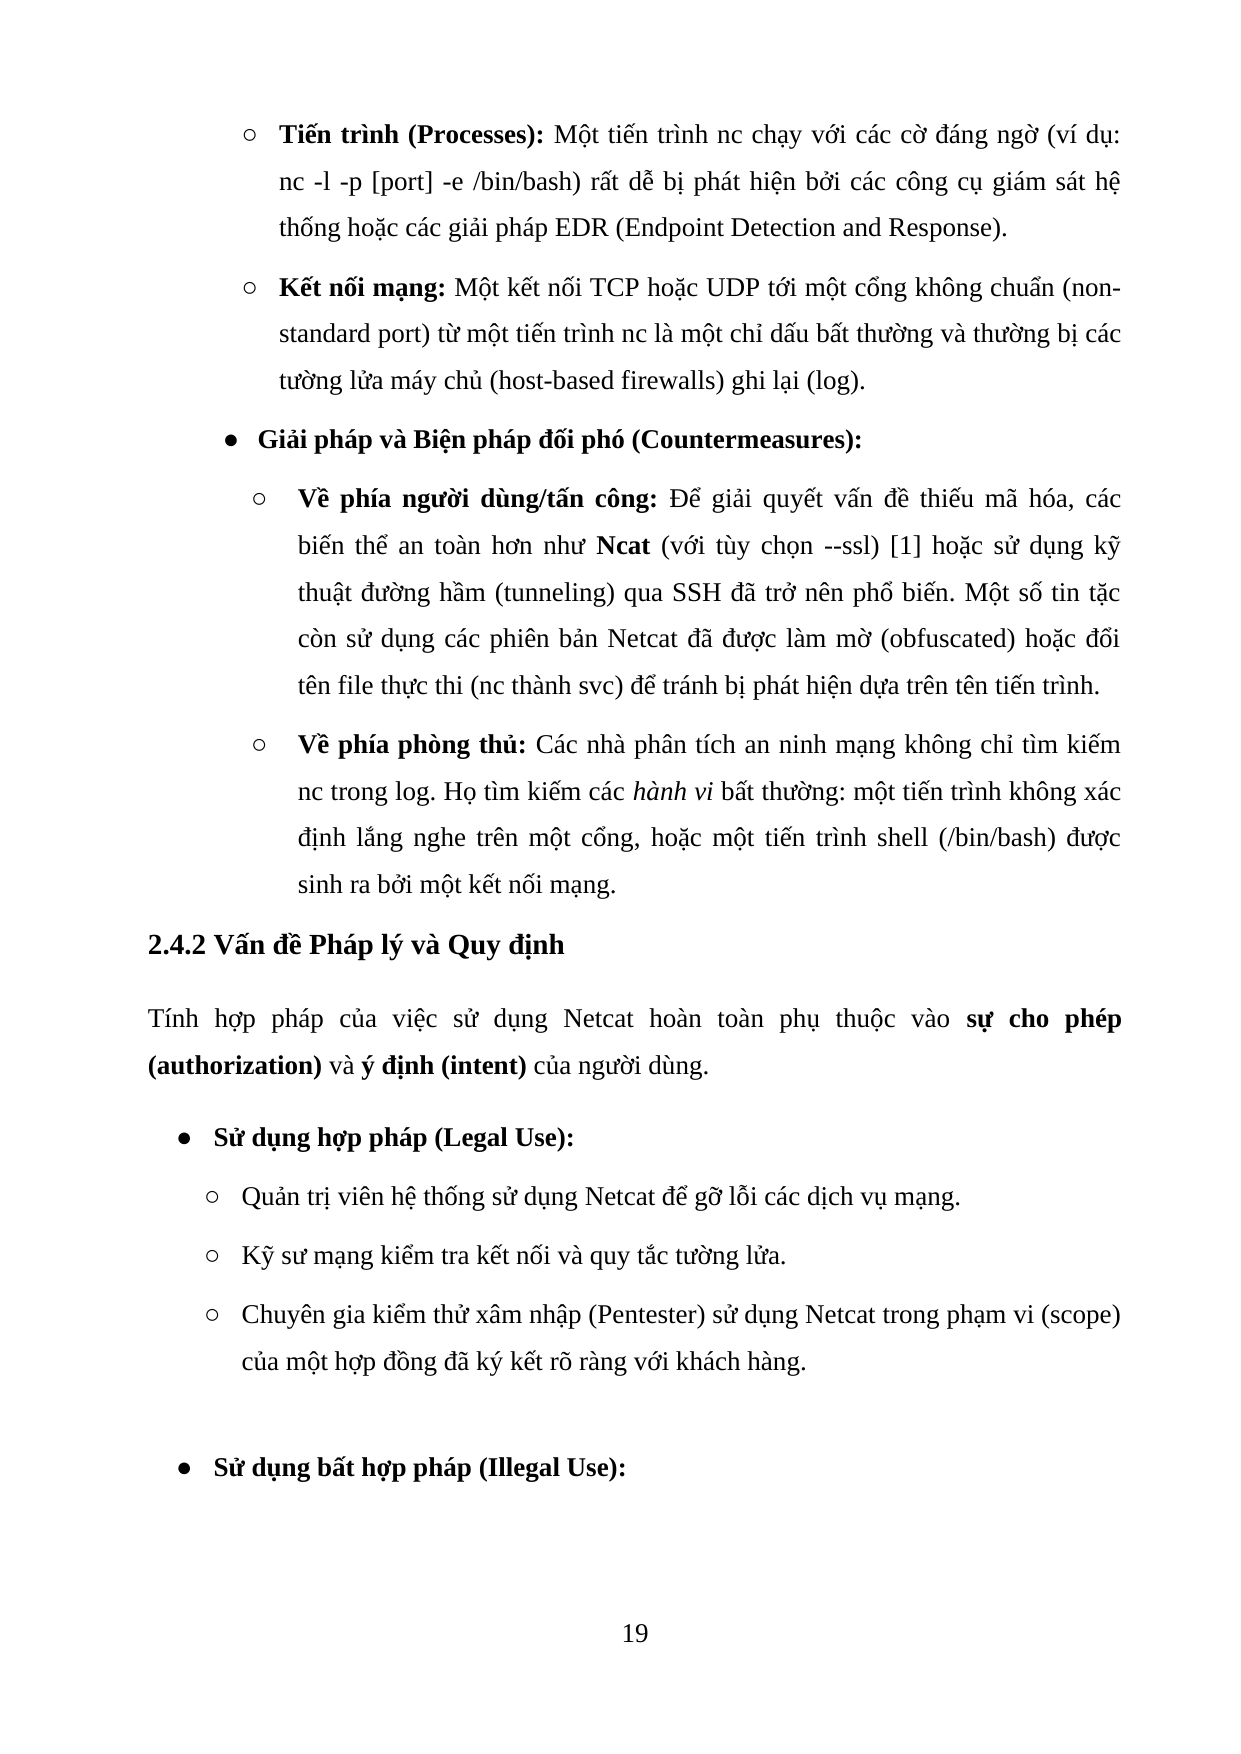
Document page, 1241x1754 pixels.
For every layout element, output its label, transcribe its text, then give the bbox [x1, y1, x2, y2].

list Kết nối mạng: Một kết nối TCP hoặc UDP tới một cổng không chuẩn (non-standard port) từ một tiến trình nc là một chỉ dấu bất thường và thường bị các tường lửa máy chủ (host-based firewalls) ghi lại (log). [241, 271, 1122, 395]
list Chuyên gia kiểm thử xâm nhập (Pentester) sử dụng Netcat trong phạm vi (scope) của một hợp đồng đã ký kết rõ ràng với khách hàng. [204, 1298, 1122, 1376]
list Sử dụng hợp pháp (Legal Use): [176, 1121, 1122, 1152]
list Về phía phòng thủ: Các nhà phân tích an ninh mạng không chỉ tìm kiếm nc trong log. Họ tìm kiếm các hành vi bất thường: một tiến trình không xác định lắng nghe trên một cổng, hoặc một tiến trình shell (/bin/bash) được sinh ra bởi một kết nối mạng. [251, 728, 1122, 899]
list Giải pháp và Biện pháp đối phó (Countermeasures): [223, 423, 1122, 454]
list Kỹ sư mạng kiểm tra kết nối và quy tắc tường lửa. [204, 1239, 1122, 1270]
list Về phía người dùng/tấn công: Để giải quyết vấn đề thiếu mã hóa, các biến thể an toàn hơn như Ncat (với tùy chọn --ssl) [1] hoặc sử dụng kỹ thuật đường hầm (tunneling) qua SSH đã trở nên phổ biến. Một số tin tặc còn sử dụng các phiên bản Netcat đã được làm mờ (obfuscated) hoặc đổi tên file thực thi (nc thành svc) để tránh bị phát hiện dựa trên tên tiến trình. [251, 482, 1122, 700]
subtitle 2.4.2 Vấn đề Pháp lý và Quy định [148, 927, 1122, 961]
list Tiến trình (Processes): Một tiến trình nc chạy với các cờ đáng ngờ (ví dụ: nc -l -p [port] -e /bin/bash) rất dễ bị phát hiện bởi các công cụ giám sát hệ thống hoặc các giải pháp EDR (Endpoint Detection and Response). [241, 118, 1122, 243]
list Quản trị viên hệ thống sử dụng Netcat để gỡ lỗi các dịch vụ mạng. [204, 1180, 1122, 1211]
text Tính hợp pháp của việc sử dụng Netcat hoàn toàn phụ thuộc vào sự cho phép (authorization) và ý định (intent) của người dùng. [148, 1003, 1122, 1080]
list Sử dụng bất hợp pháp (Illegal Use): [176, 1451, 1122, 1482]
